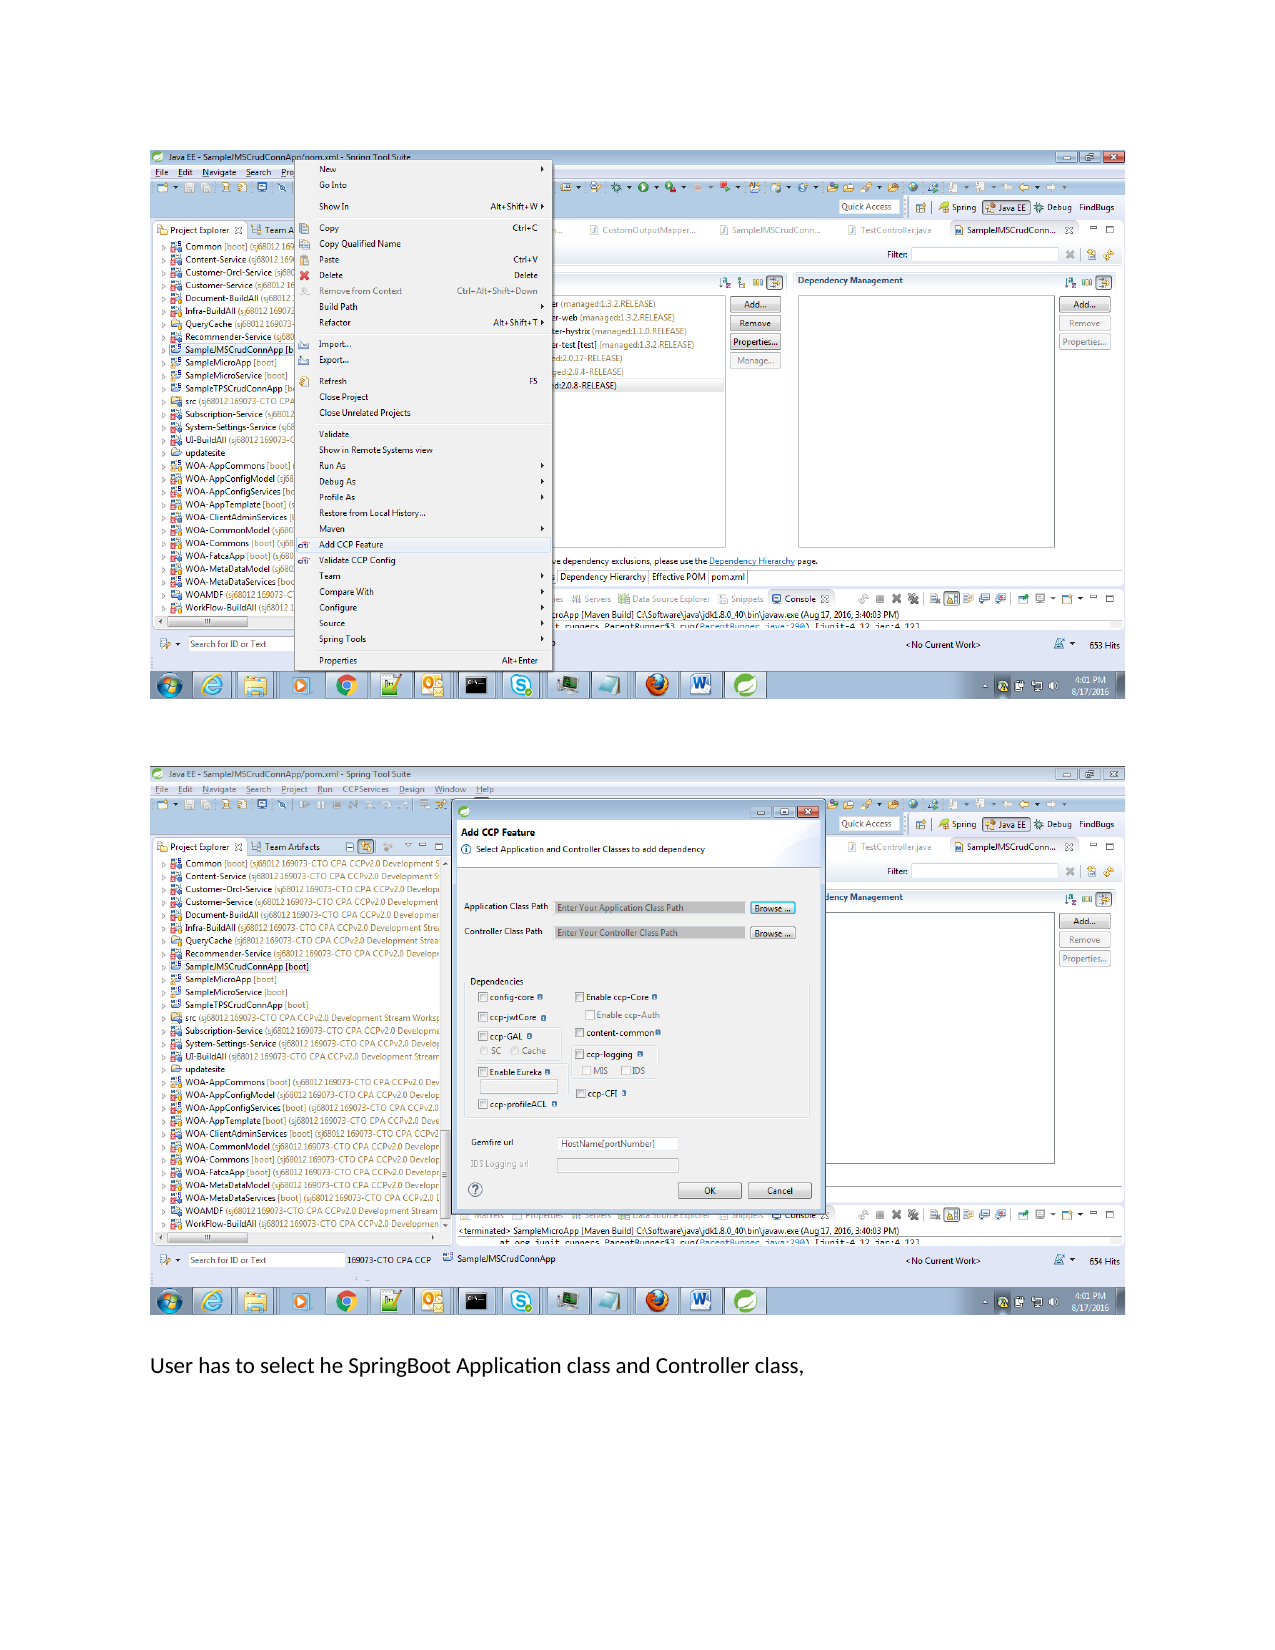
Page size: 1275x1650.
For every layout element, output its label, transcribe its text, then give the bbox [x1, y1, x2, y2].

picture [150, 766, 1125, 1315]
text User has to select he SpringBoot Application class and Controller class, [150, 1351, 1125, 1379]
picture [150, 150, 1125, 699]
